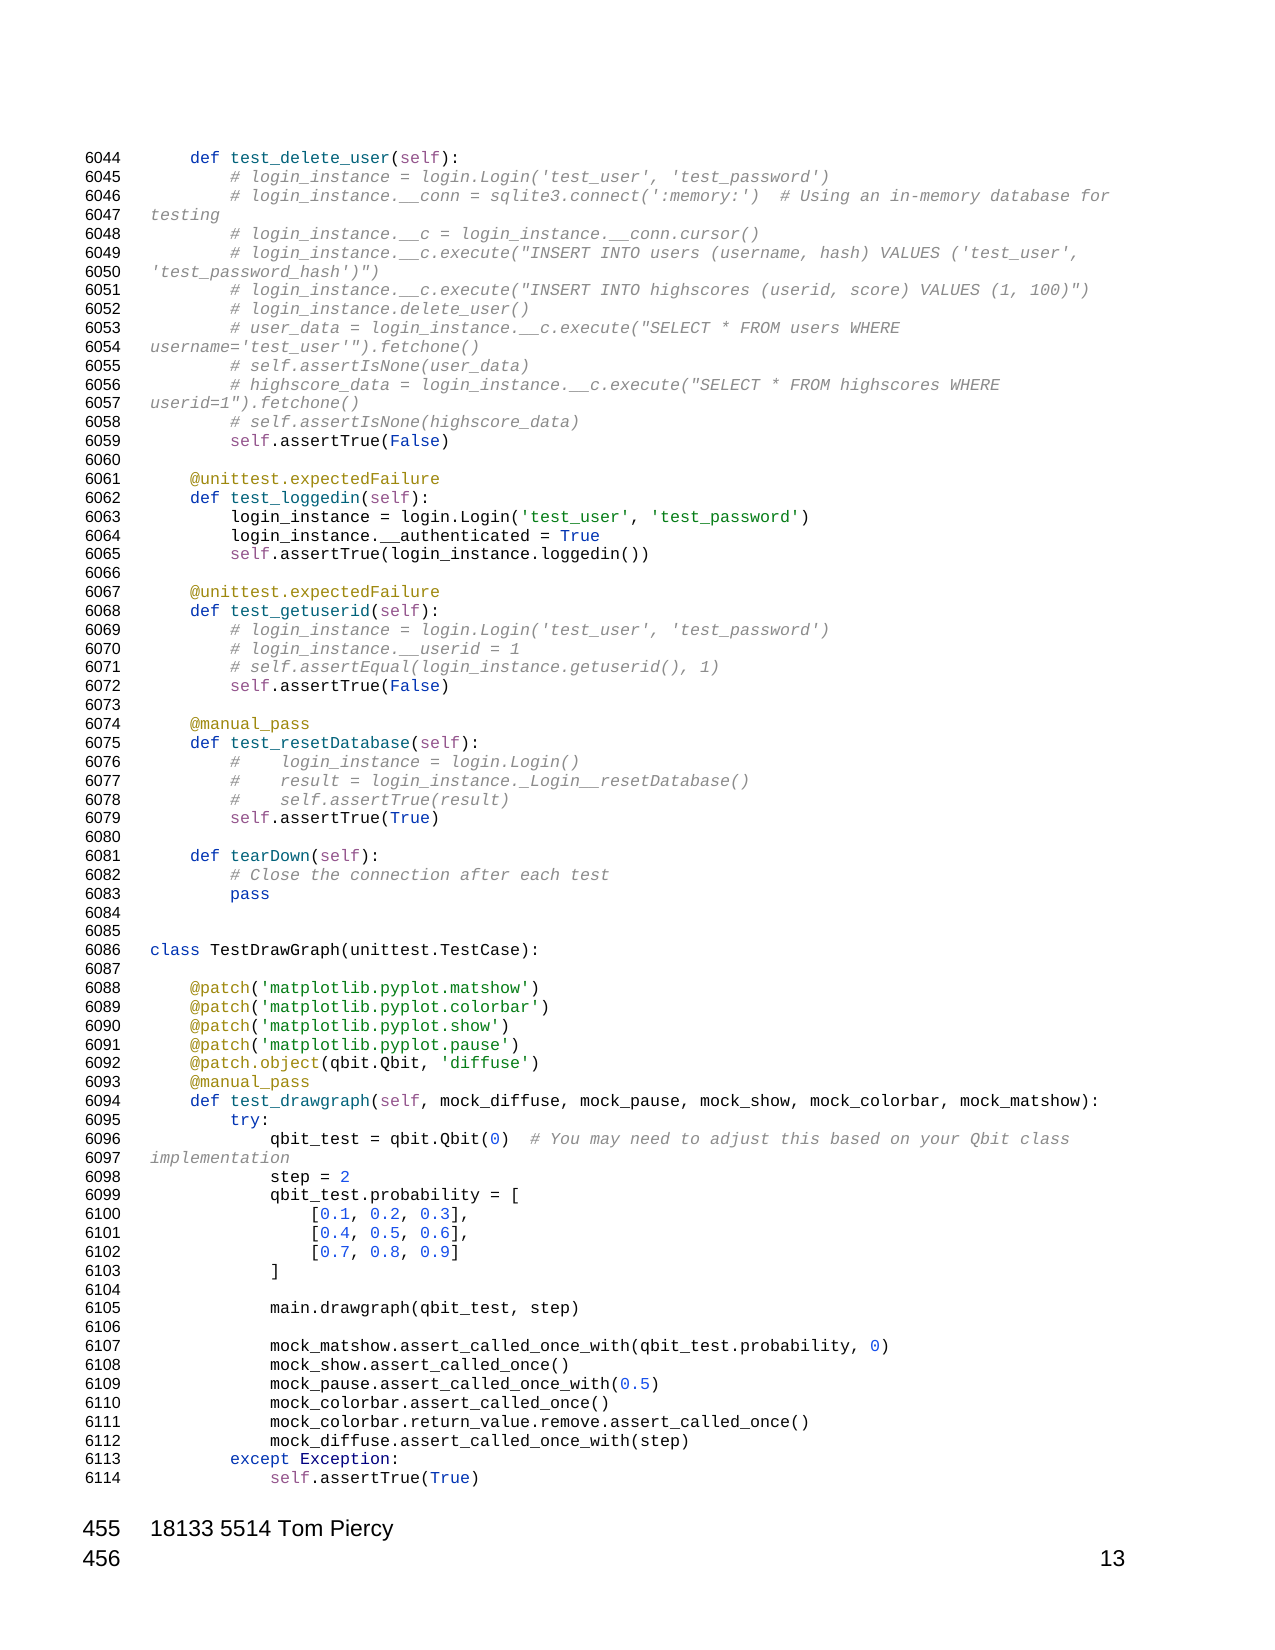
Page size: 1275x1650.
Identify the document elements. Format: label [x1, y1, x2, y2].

text [150, 150, 1125, 1489]
